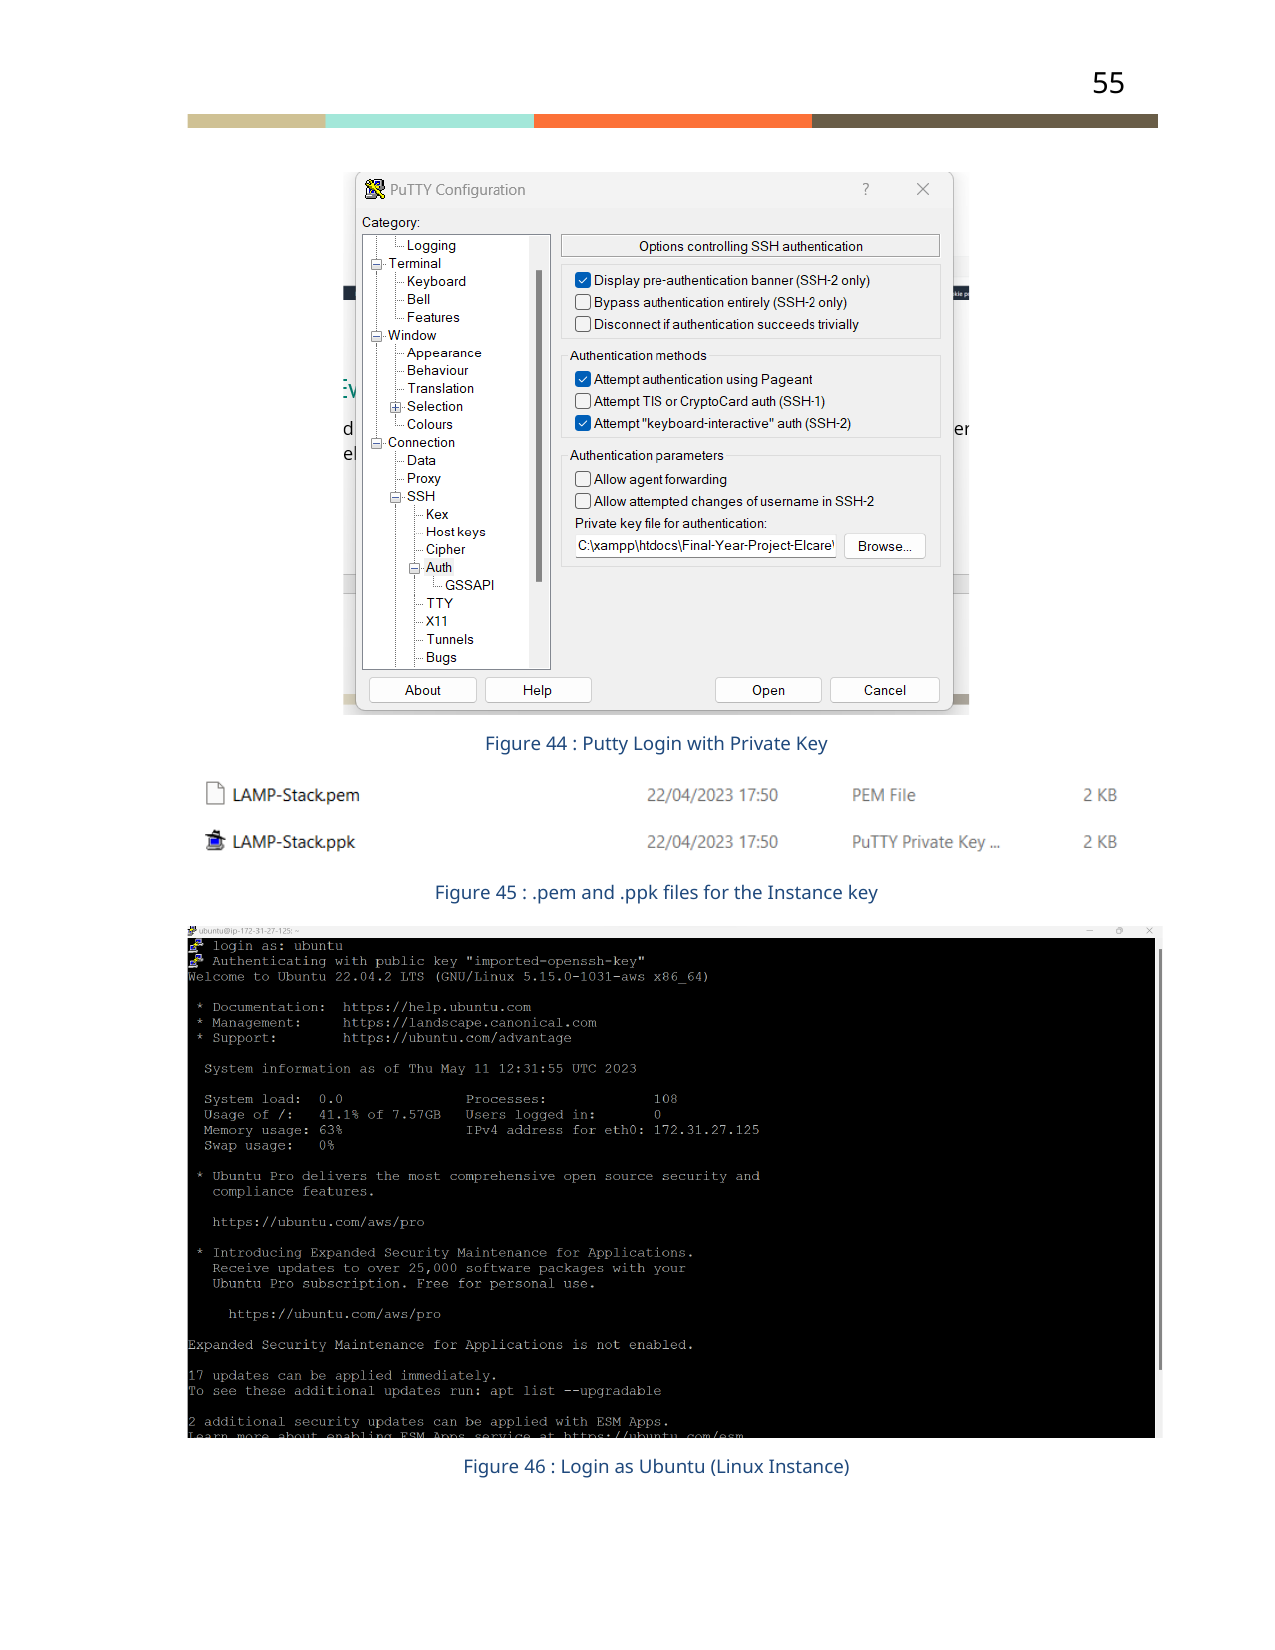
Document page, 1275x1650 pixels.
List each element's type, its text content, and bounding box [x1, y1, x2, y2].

picture [187, 114, 1158, 128]
picture [187, 926, 1163, 1438]
picture [187, 776, 1163, 864]
text Figure 45 : .pem and .ppk files for the Instance key [187, 880, 1125, 905]
picture [343, 172, 970, 715]
text Figure 46 : Login as Ubuntu (Linux Instance) [187, 1453, 1125, 1479]
text Figure 44 : Putty Login with Private Key [187, 730, 1125, 756]
